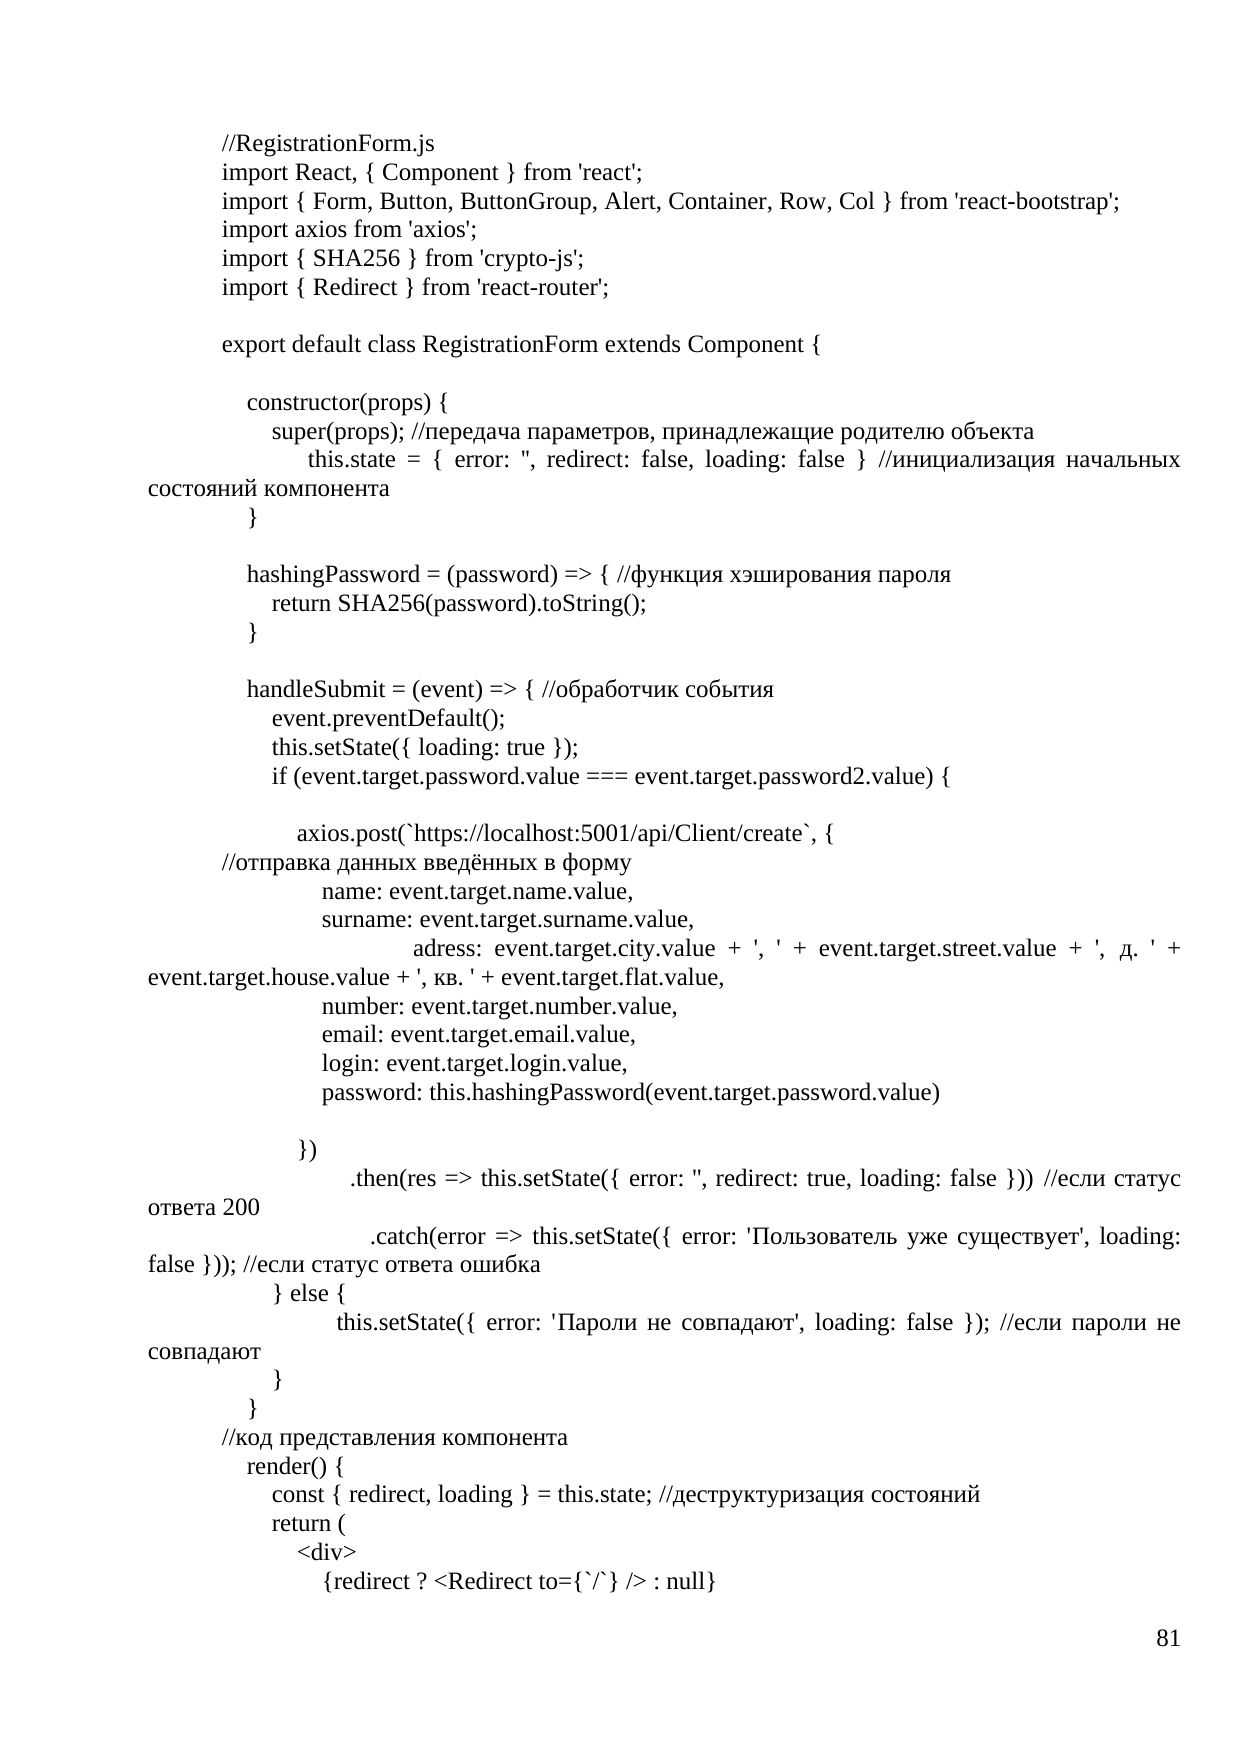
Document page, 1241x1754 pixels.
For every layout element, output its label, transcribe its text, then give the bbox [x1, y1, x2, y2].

text this.state = { error: '', redirect: false, loading: false } //инициализация начальных состояний компонента [148, 444, 1181, 502]
text render() { [148, 1451, 1181, 1479]
text import React, { Component } from 'react'; [148, 157, 1181, 186]
text //RegistrationForm.js [148, 128, 1181, 157]
text password: this.hashingPassword(event.target.password.value) [148, 1077, 1181, 1106]
text .catch(error => this.setState({ error: 'Пользователь уже существует', loading: false })); //если статус ответа ошибка [148, 1221, 1181, 1278]
text import { Form, Button, ButtonGroup, Alert, Container, Row, Col } from 'react-bootstrap'; [148, 186, 1181, 214]
text adress: event.target.city.value + ', ' + event.target.street.value + ', д. ' + event.target.house.value + ', кв. ' + event.target.flat.value, [148, 933, 1181, 991]
text } else { [148, 1278, 1181, 1307]
text return ( [148, 1508, 1181, 1537]
text {redirect ? <Redirect to={`/`} /> : null} [148, 1566, 1181, 1594]
text name: event.target.name.value, [148, 876, 1181, 904]
text } [148, 617, 1181, 646]
text //код представления компонента [148, 1422, 1181, 1451]
text <div> [148, 1537, 1181, 1566]
text axios.post(`https://localhost:5001/api/Client/create`, { [148, 818, 1181, 847]
text export default class RegistrationForm extends Component { [148, 329, 1181, 358]
text constructor(props) { [148, 387, 1181, 416]
text if (event.target.password.value === event.target.password2.value) { [148, 761, 1181, 789]
text .then(res => this.setState({ error: '', redirect: true, loading: false })) //если статус ответа 200 [148, 1163, 1181, 1221]
text }) [148, 1134, 1181, 1163]
text surname: event.target.surname.value, [148, 904, 1181, 933]
text } [148, 1393, 1181, 1422]
text import { SHA256 } from 'crypto-js'; [148, 243, 1181, 272]
text const { redirect, loading } = this.state; //деструктуризация состояний [148, 1479, 1181, 1508]
text event.preventDefault(); [148, 703, 1181, 732]
text handleSubmit = (event) => { //обработчик события [148, 674, 1181, 703]
text login: event.target.login.value, [148, 1048, 1181, 1077]
text import { Redirect } from 'react-router'; [148, 272, 1181, 301]
text this.setState({ loading: true }); [148, 732, 1181, 761]
text import axios from 'axios'; [148, 214, 1181, 243]
text return SHA256(password).toString(); [148, 588, 1181, 617]
text } [148, 502, 1181, 531]
text this.setState({ error: 'Пароли не совпадают', loading: false }); //если пароли не совпадают [148, 1307, 1181, 1364]
text } [148, 1364, 1181, 1393]
text //отправка данных введённых в форму [148, 847, 1181, 876]
text number: event.target.number.value, [148, 991, 1181, 1019]
text email: event.target.email.value, [148, 1019, 1181, 1048]
text super(props); //передача параметров, принадлежащие родителю объекта [148, 416, 1181, 444]
text hashingPassword = (password) => { //функция хэширования пароля [148, 559, 1181, 588]
